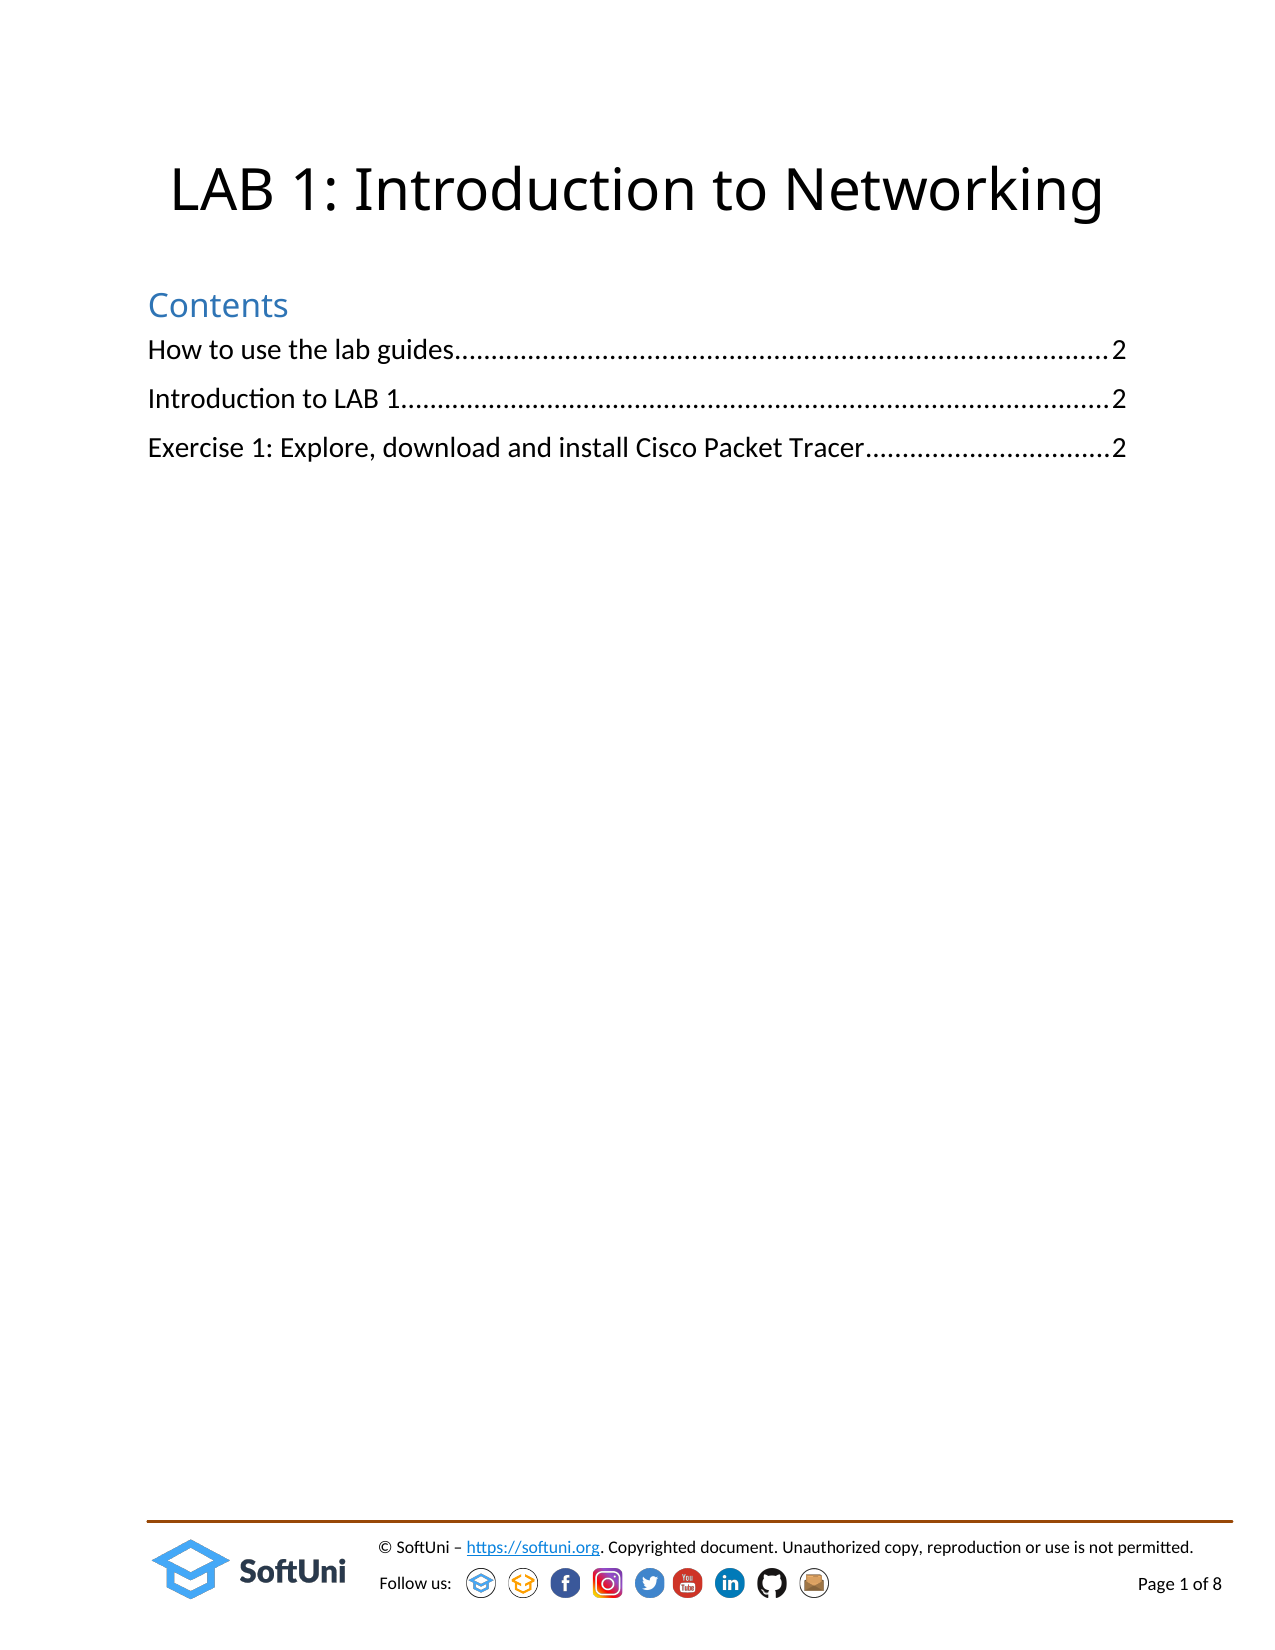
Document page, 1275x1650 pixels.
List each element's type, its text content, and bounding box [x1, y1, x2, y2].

picture [145, 1533, 352, 1605]
picture [592, 1568, 623, 1598]
picture [508, 1568, 538, 1598]
picture [715, 1589, 724, 1598]
picture [672, 1568, 703, 1598]
title LAB 1: Introduction to Networking [148, 148, 1127, 227]
picture [550, 1568, 580, 1598]
picture [715, 1568, 724, 1577]
picture [466, 1568, 496, 1598]
picture [635, 1568, 665, 1598]
picture [736, 1589, 745, 1598]
picture [736, 1568, 745, 1577]
picture [757, 1568, 787, 1598]
picture [799, 1568, 829, 1598]
picture [729, 1580, 738, 1590]
